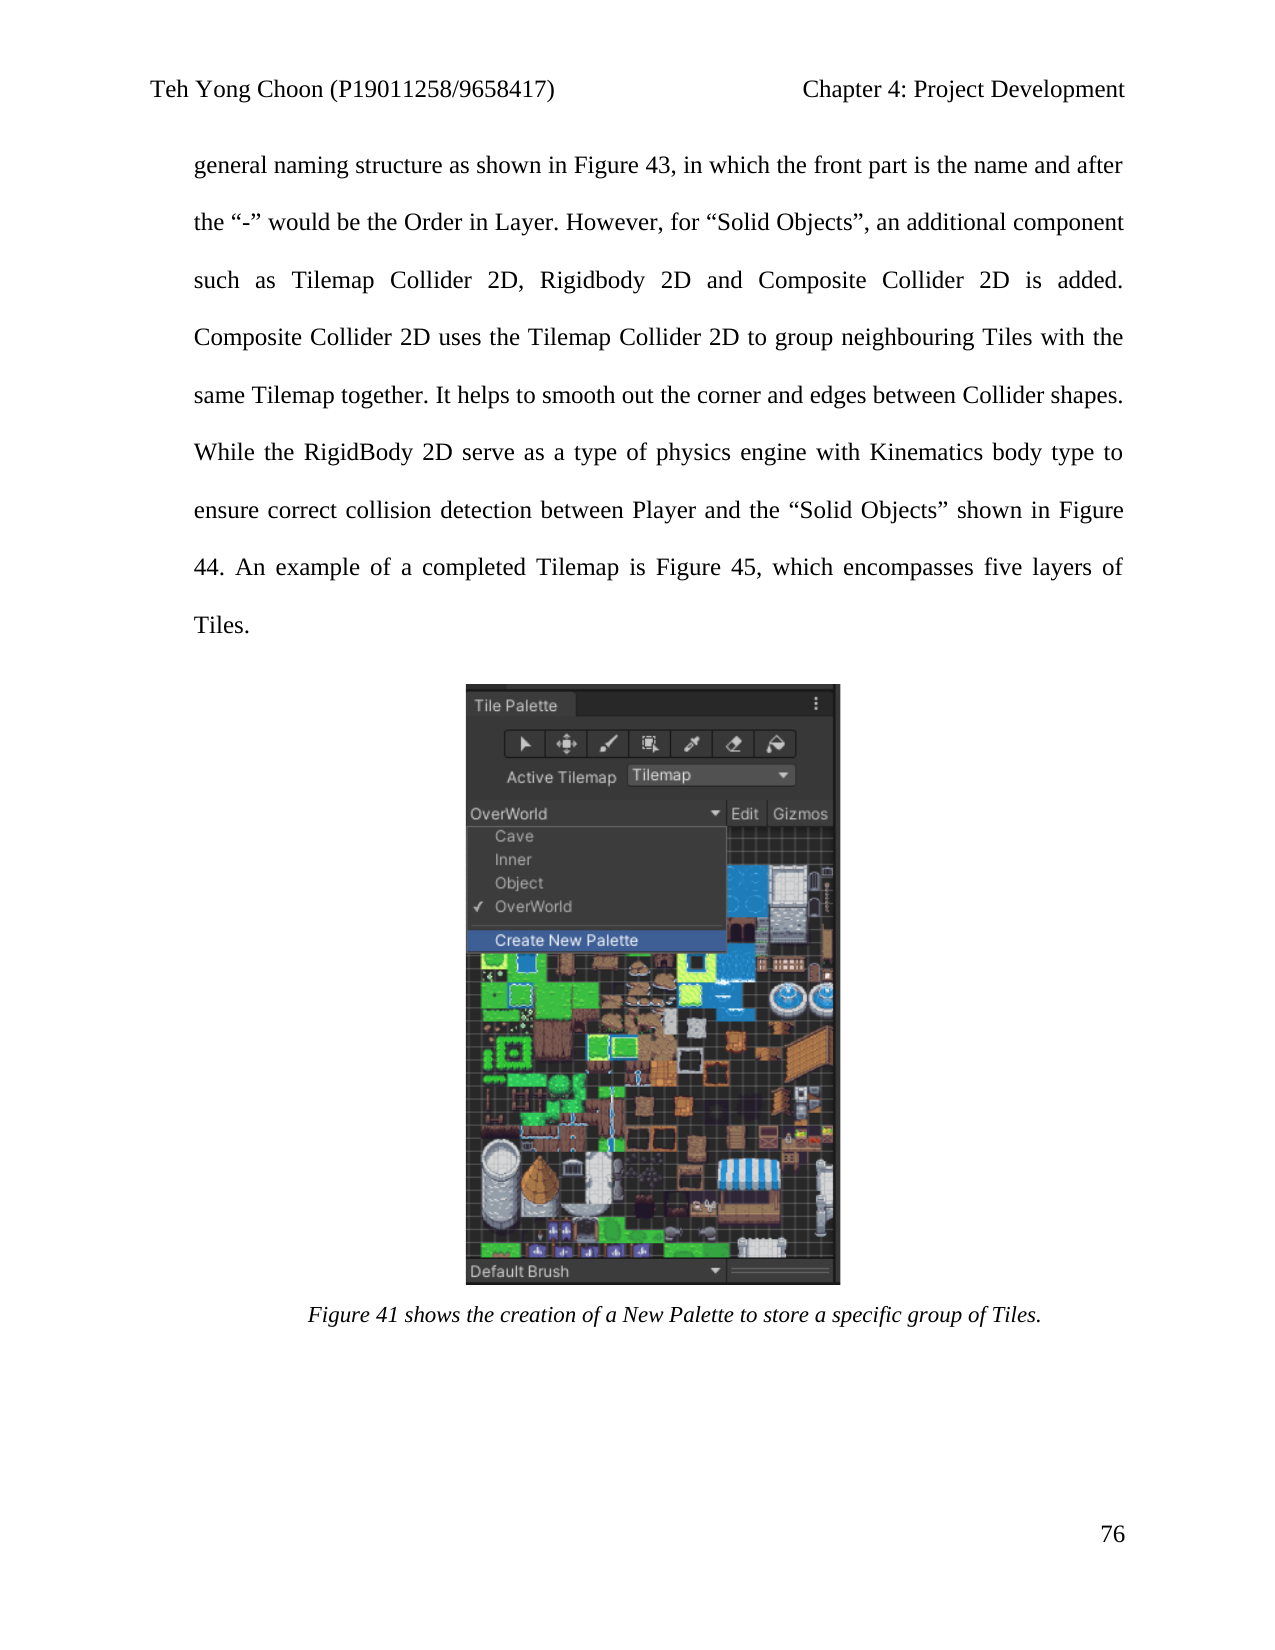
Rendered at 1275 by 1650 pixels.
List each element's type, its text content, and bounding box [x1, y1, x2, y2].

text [194, 150, 1125, 639]
picture [465, 684, 841, 1285]
